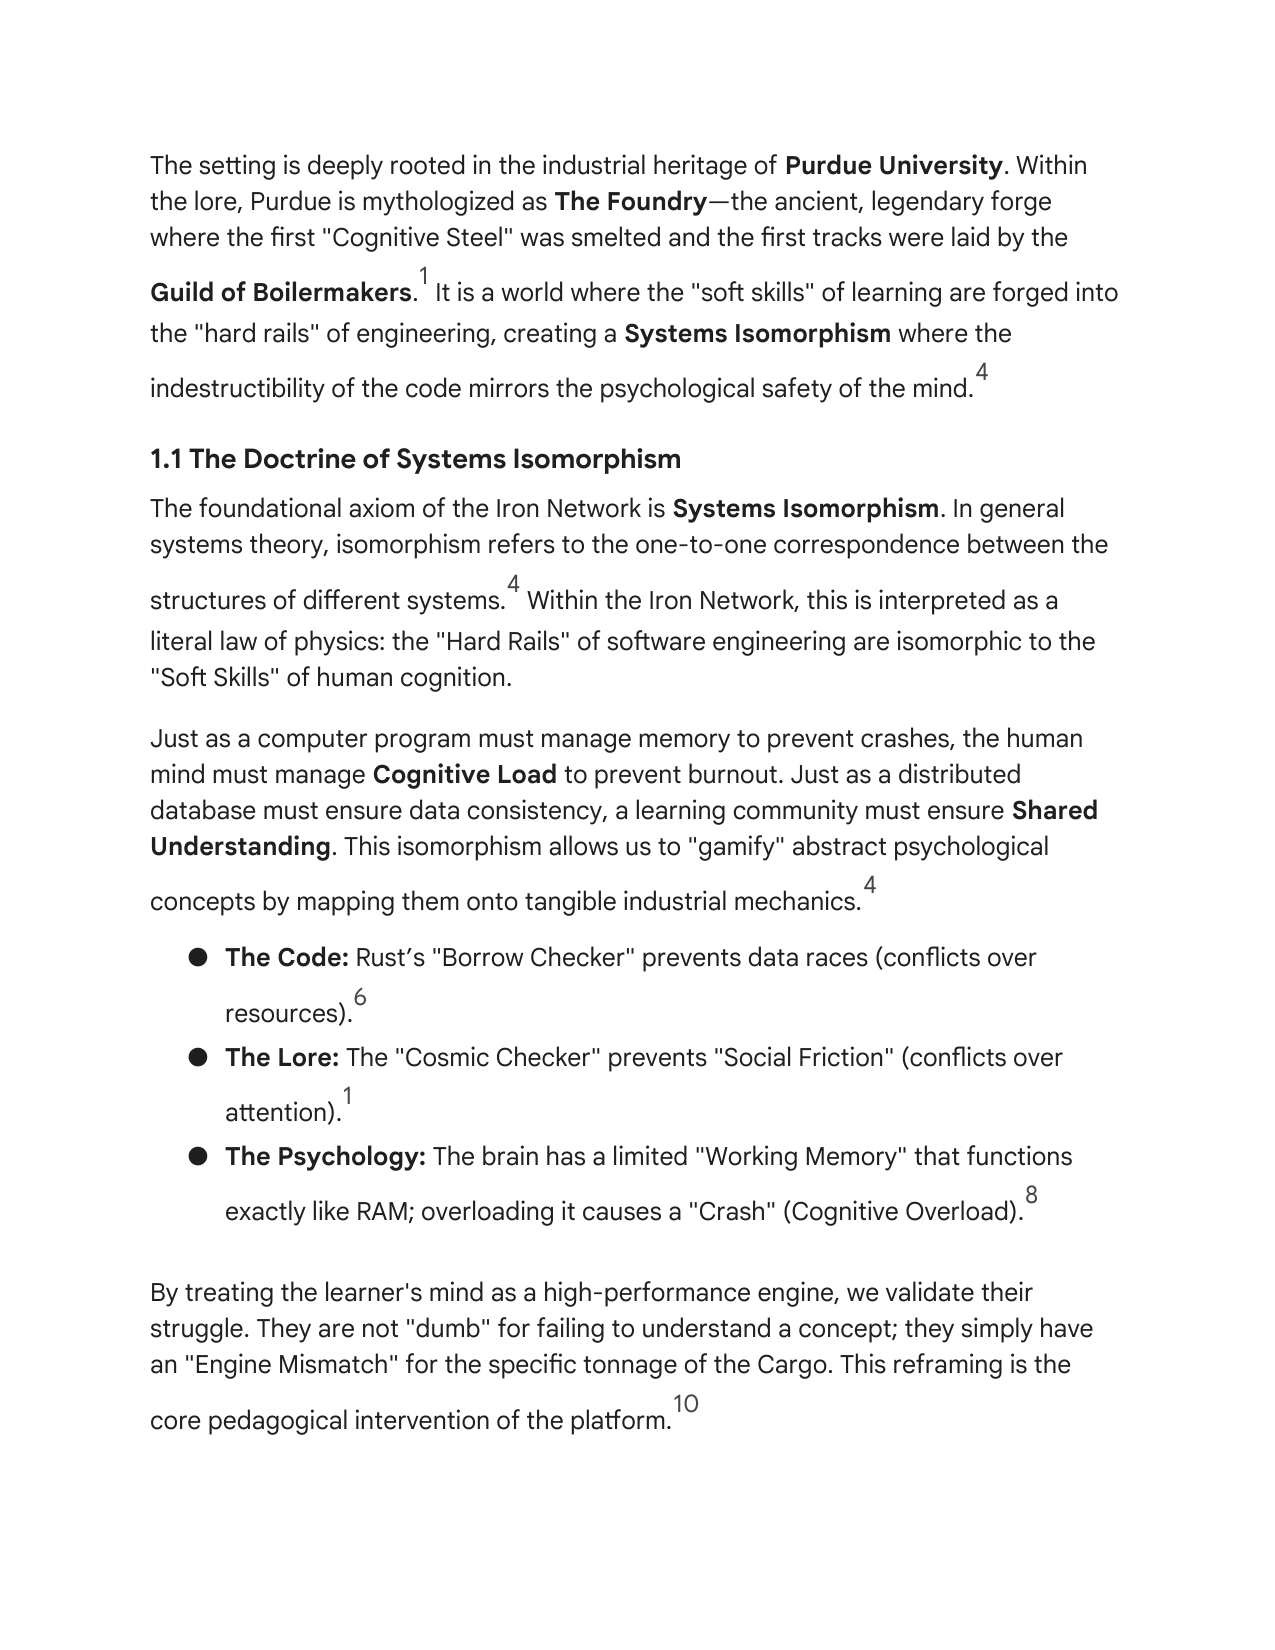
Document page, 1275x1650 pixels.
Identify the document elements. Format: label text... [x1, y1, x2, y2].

subtitle 1.1 The Doctrine of Systems Isomorphism [150, 442, 1125, 476]
list The Psychology: The brain has a limited "Working Memory" that functions exactly like RAM; overloading it causes a "Crash" (Cognitive Overload).8 [187, 1141, 1125, 1232]
text The foundational axiom of the Iron Network is Systems Isomorphism. In general systems theory, isomorphism refers to the one-to-one correspondence between the structures of different systems.4 Within the Iron Network, this is interpreted as a literal law of physics: the "Hard Rails" of software engineering are isomorphic to the "Soft Skills" of human cognition. [150, 494, 1125, 693]
text By treating the learner's mind as a high-performance engine, we validate their struggle. They are not "dumb" for failing to understand a concept; they simply have an "Engine Mismatch" for the specific tonnage of the Cargo. This reframing is the core pedagogical intervention of the platform.10 [150, 1278, 1125, 1441]
text The setting is deeply rooted in the industrial heritage of Purdue University. Within the lore, Purdue is mythologized as The Foundry—the ancient, legendary forge where the first "Cognitive Steel" was smelted and the first tracks were laid by the Guild of Boilermakers.1 It is a world where the "soft skills" of learning are forged into the "hard rails" of engineering, creating a Systems Isomorphism where the indestructibility of the code mirrors the psychological safety of the mind.4 [150, 150, 1125, 409]
list The Code: Rust’s "Borrow Checker" prevents data races (conflicts over resources).6 [187, 943, 1125, 1034]
text Just as a computer program must manage memory to prevent crashes, the human mind must manage Cognitive Load to prevent burnout. Just as a distributed database must ensure data consistency, a learning community must ensure Shared Understanding. This isomorphism allows us to "gamify" abstract psychological concepts by mapping them onto tangible industrial mechanics.4 [150, 723, 1125, 922]
list The Lore: The "Cosmic Checker" prevents "Social Friction" (conflicts over attention).1 [187, 1042, 1125, 1133]
